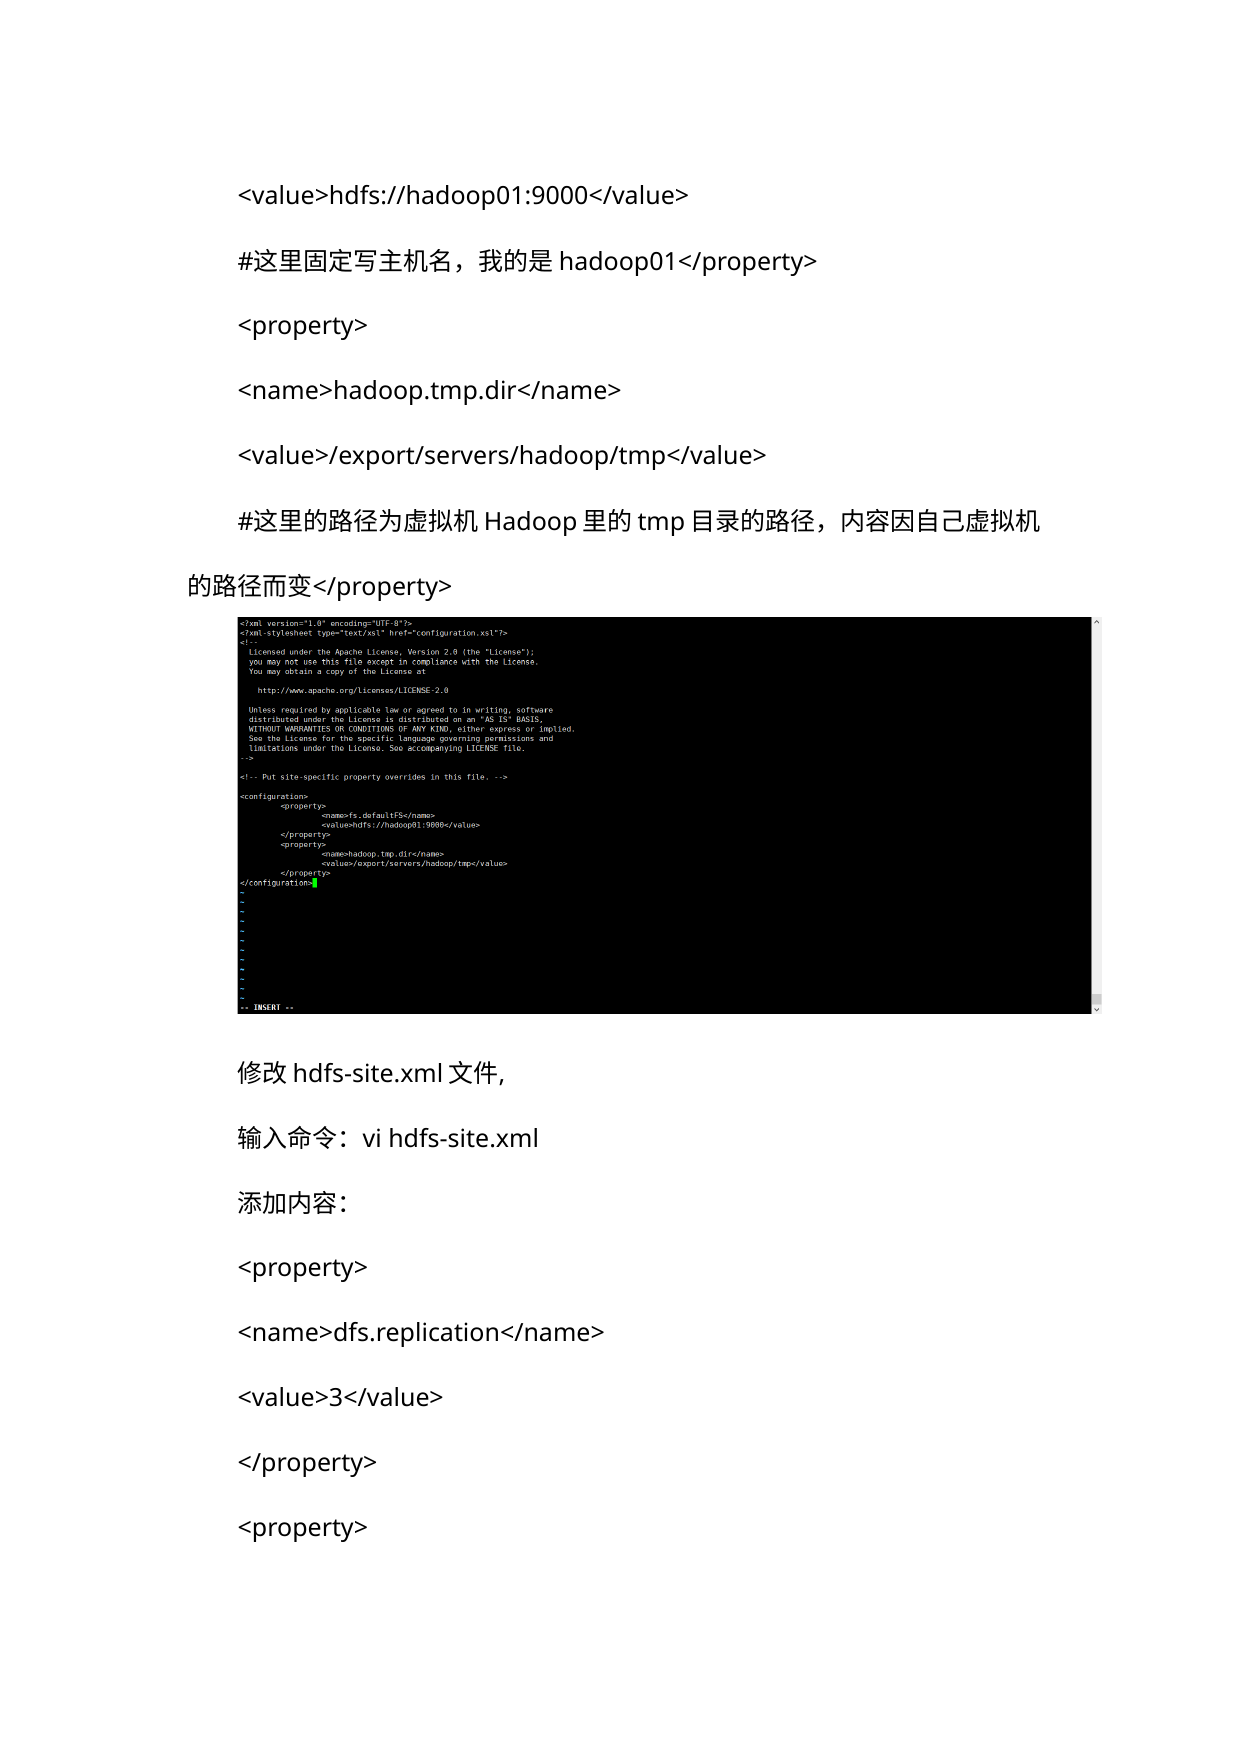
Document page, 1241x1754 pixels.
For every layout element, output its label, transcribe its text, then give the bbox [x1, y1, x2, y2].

text <value>3</value> [187, 1364, 1053, 1429]
text <value>/export/servers/hadoop/tmp</value> [187, 422, 1053, 487]
text #这里的路径为虚拟机Hadoop里的tmp目录的路径，内容因自己虚拟机的路径而变</property> [187, 487, 1053, 617]
text <property> [187, 1234, 1053, 1299]
text <value>hdfs://hadoop01:9000</value> [187, 162, 1053, 227]
text <property> [187, 1494, 1053, 1559]
text 输入命令：vi hdfs-site.xml [187, 1104, 1053, 1169]
text #这里固定写主机名，我的是hadoop01</property> [187, 227, 1053, 292]
text </property> [187, 1429, 1053, 1494]
text <property> [187, 292, 1053, 357]
text 添加内容： [187, 1169, 1053, 1234]
text 修改hdfs-site.xml文件, [187, 1039, 1053, 1104]
text <name>hadoop.tmp.dir</name> [187, 357, 1053, 422]
picture [237, 617, 1102, 1014]
text <name>dfs.replication</name> [187, 1299, 1053, 1364]
